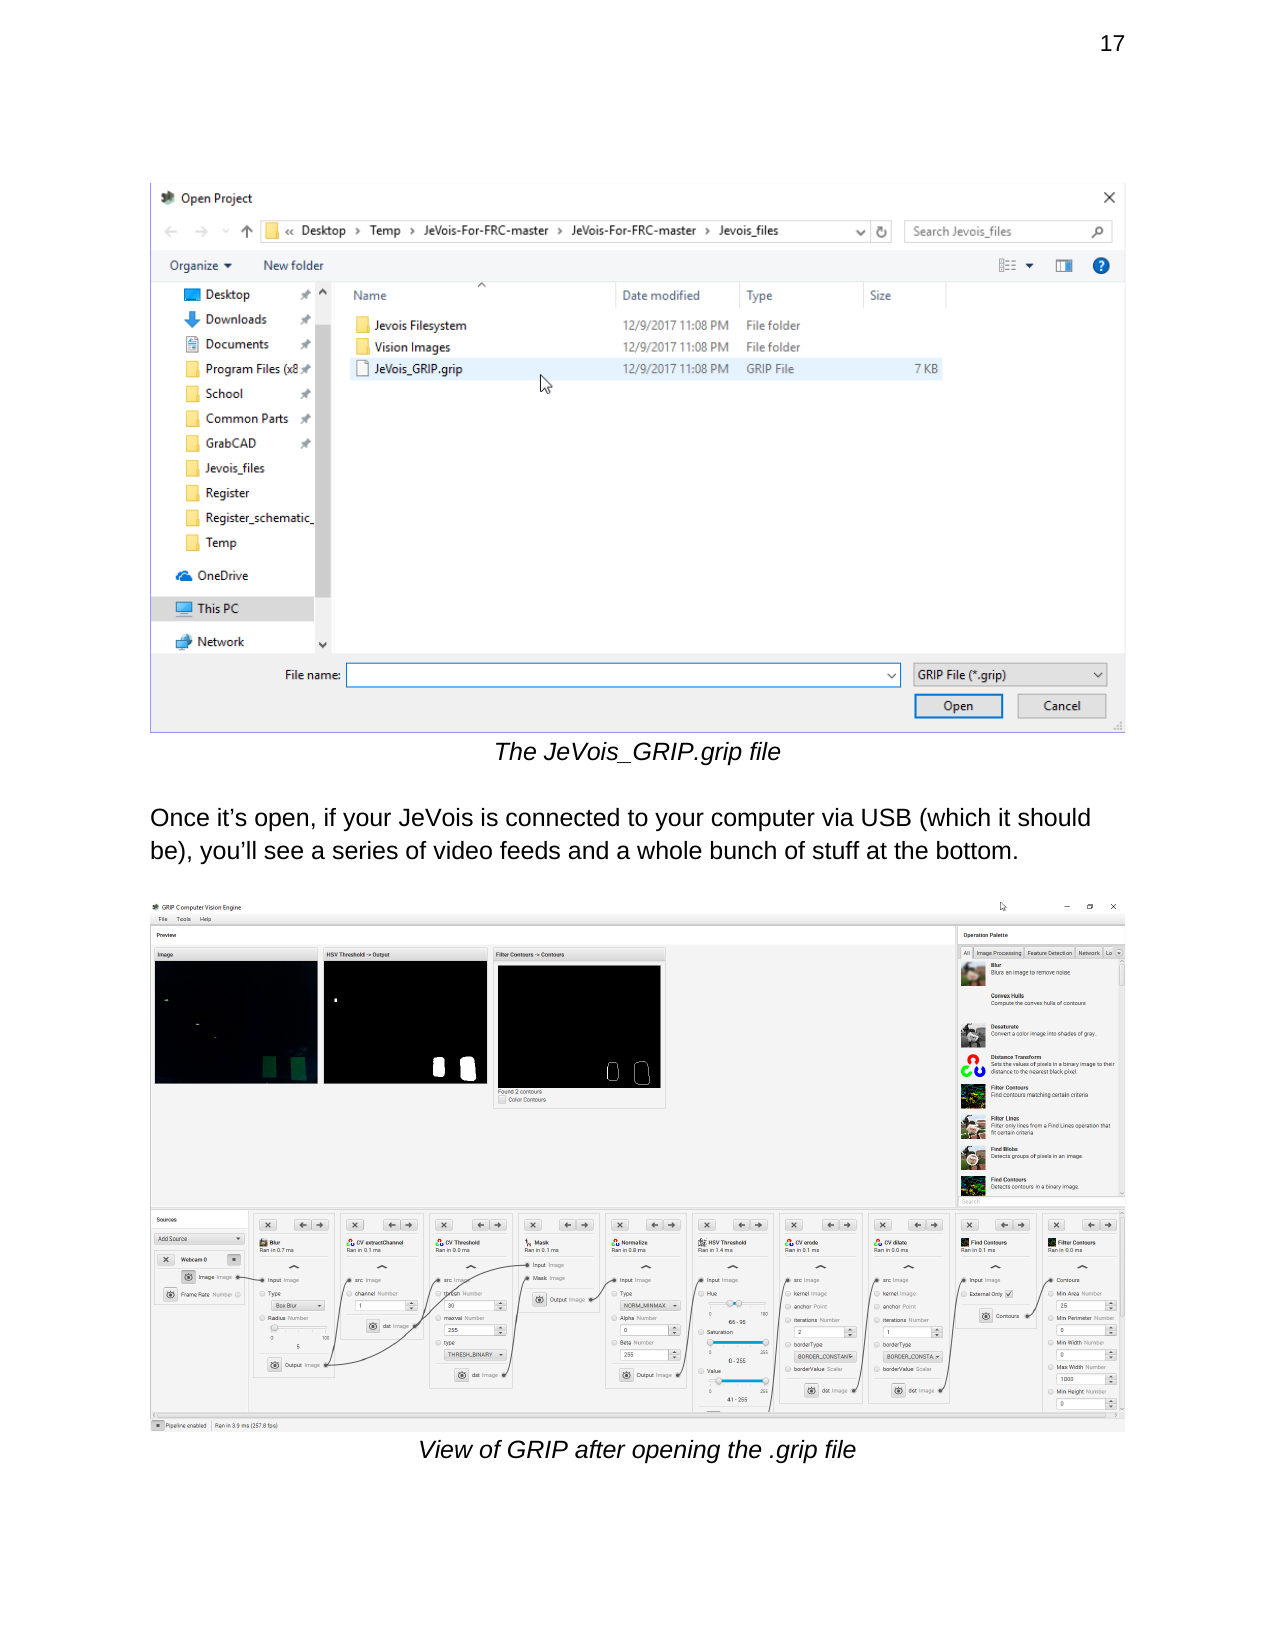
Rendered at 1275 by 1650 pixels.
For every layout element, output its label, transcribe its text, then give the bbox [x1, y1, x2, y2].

text View of GRIP after opening the .grip file [150, 1435, 1125, 1464]
picture [150, 183, 1125, 733]
text The JeVois_GRIP.grip file [150, 737, 1125, 766]
picture [150, 902, 1125, 1432]
text Once it’s open, if your JeVois is connected to your computer via USB (which it should be), you’ll see a series of video feeds and a whole bunch of stuff at the bottom. [150, 803, 1125, 865]
